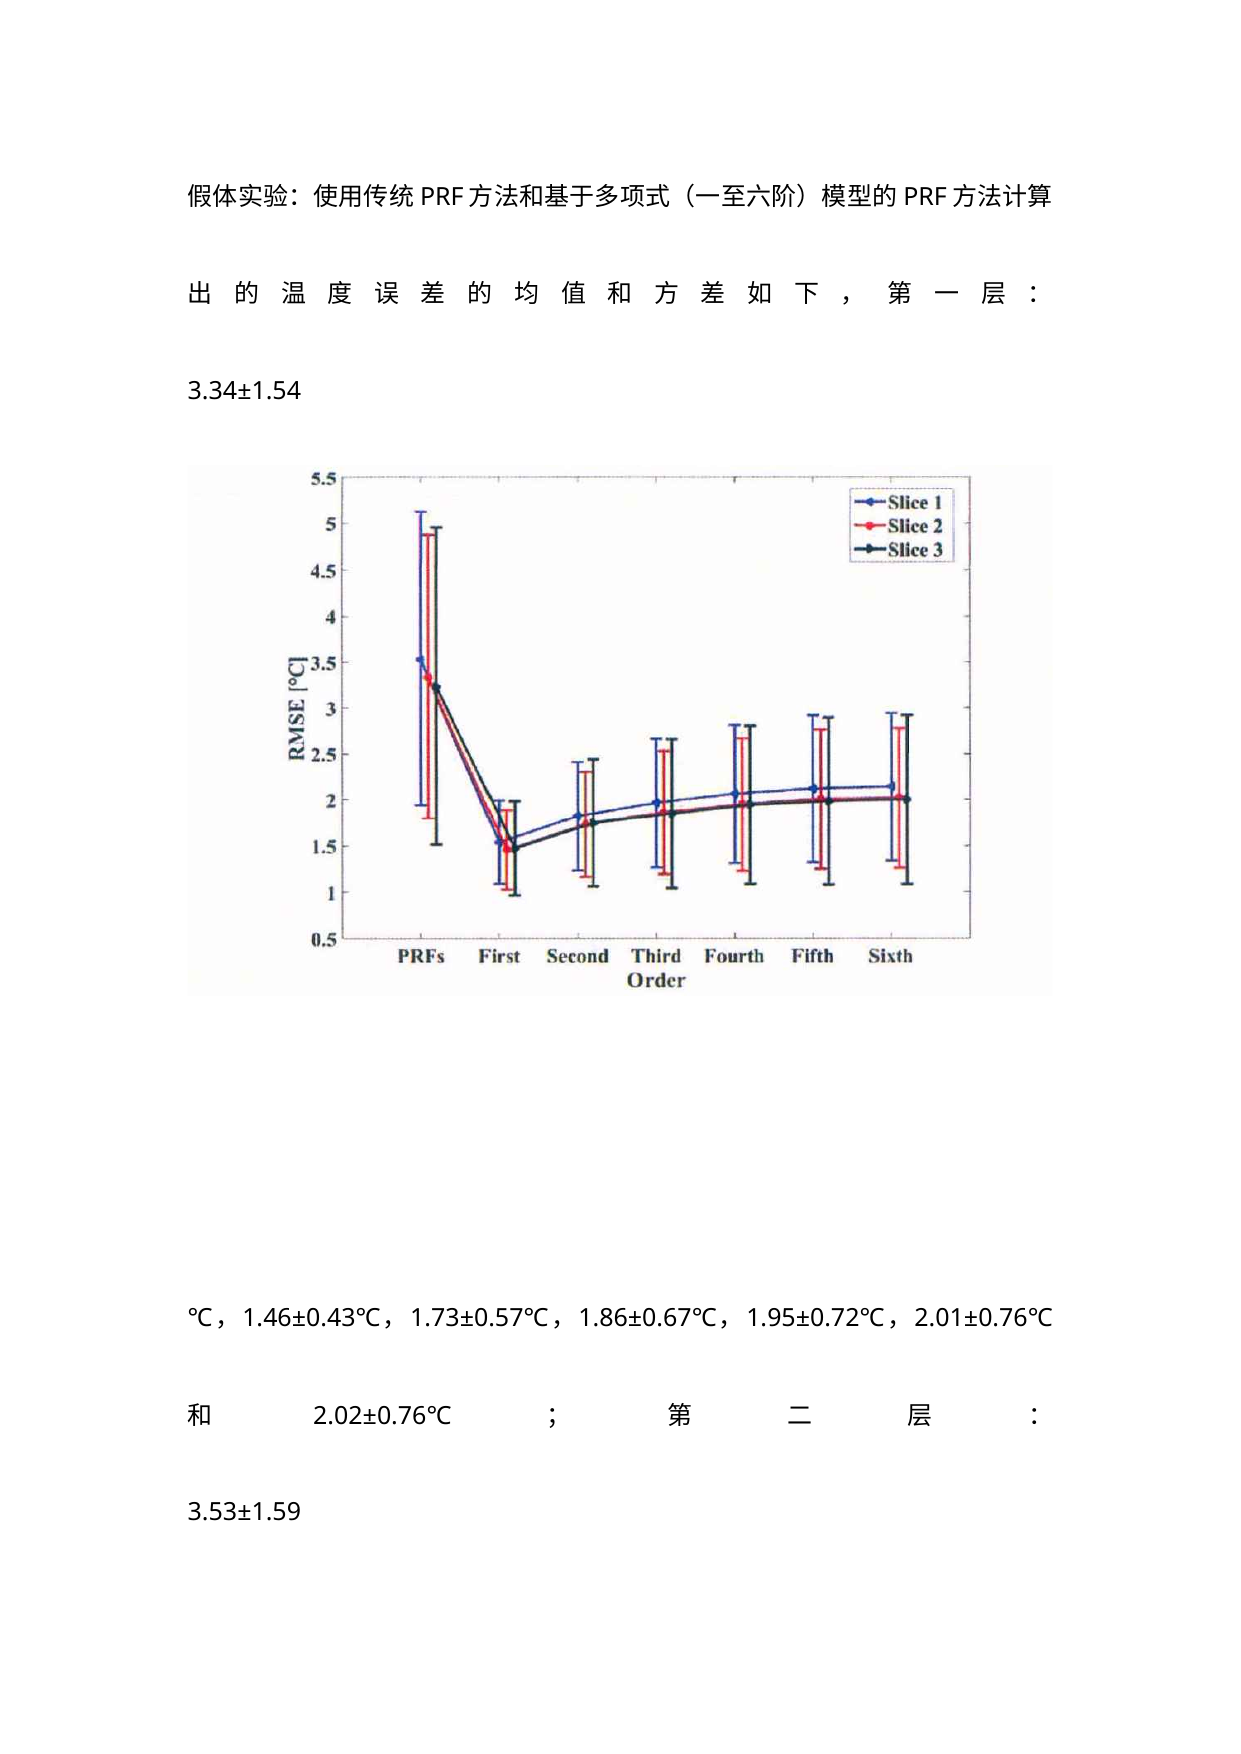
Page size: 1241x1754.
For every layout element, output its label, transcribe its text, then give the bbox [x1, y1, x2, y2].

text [187, 996, 1053, 1543]
picture [187, 465, 1053, 996]
